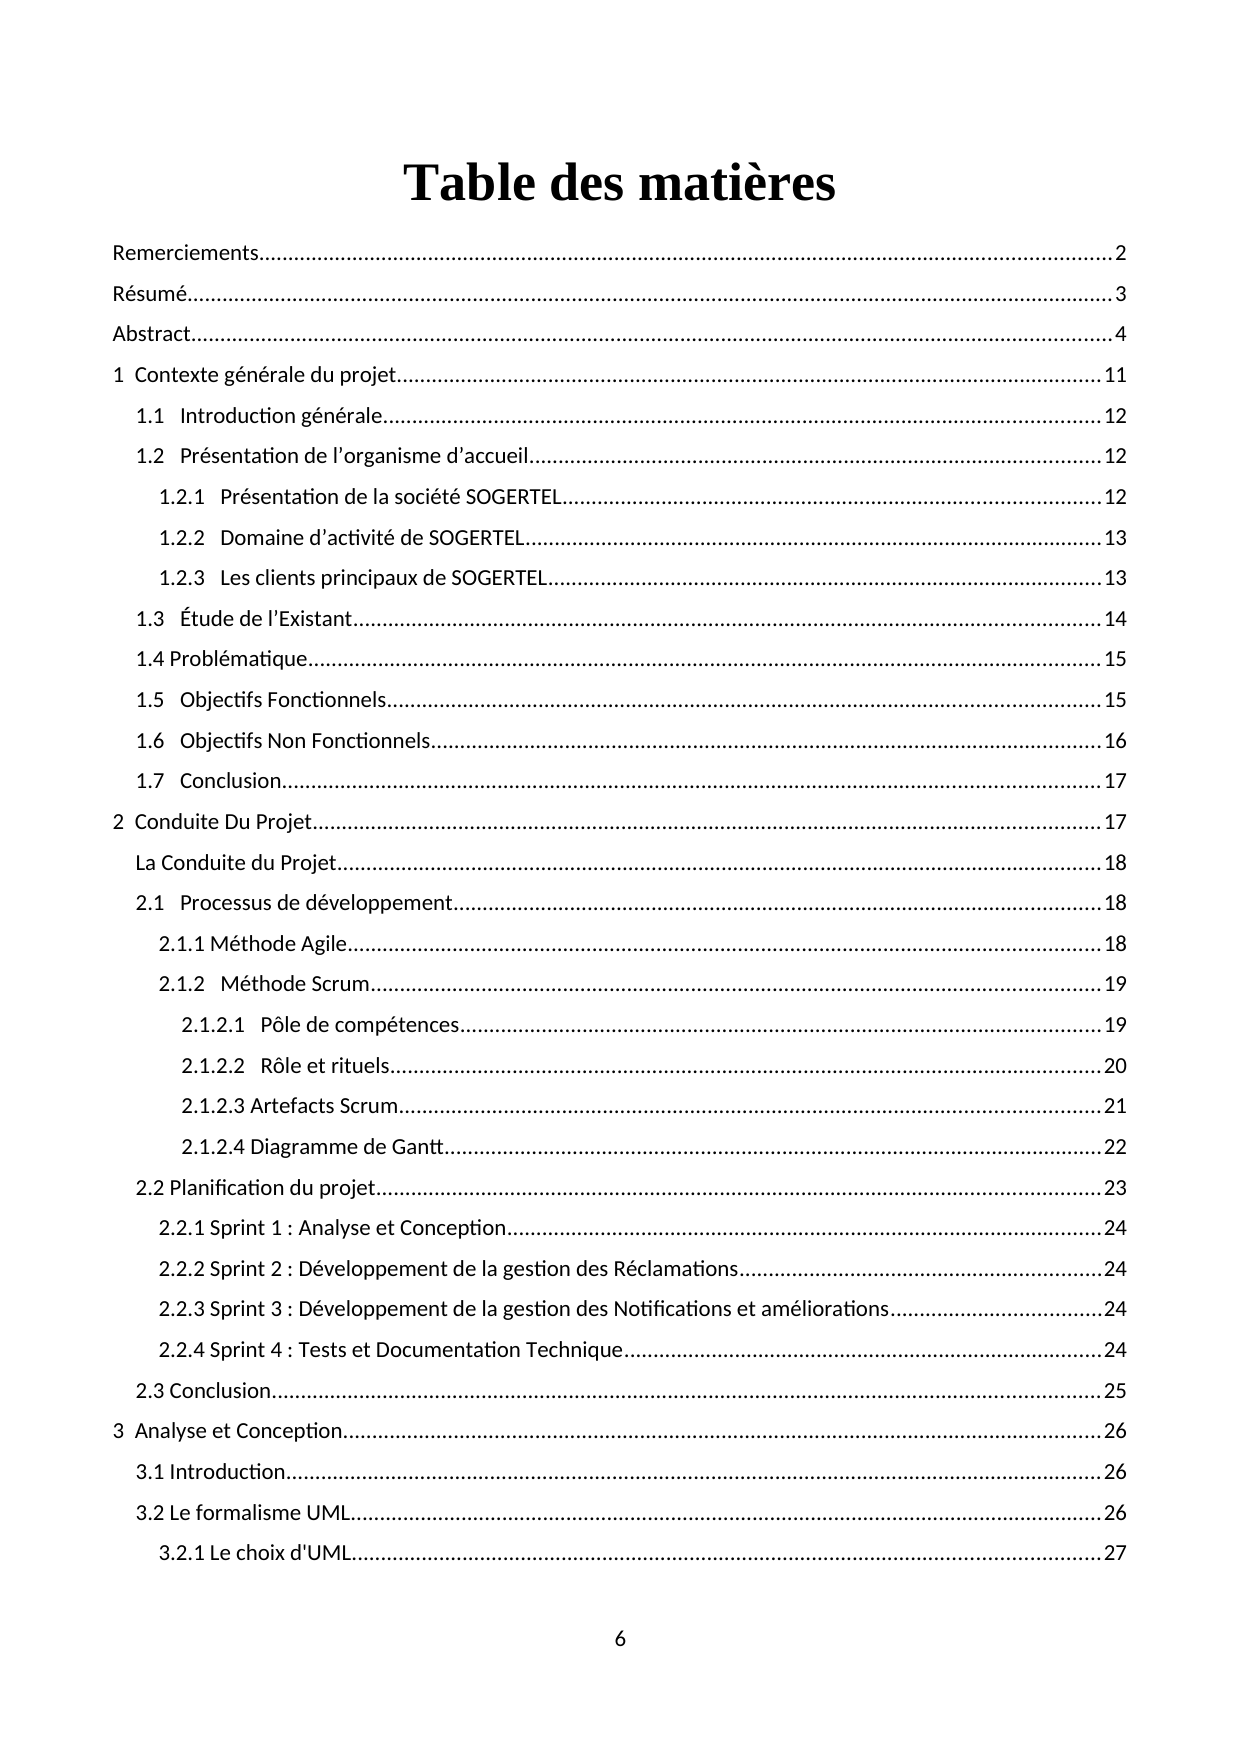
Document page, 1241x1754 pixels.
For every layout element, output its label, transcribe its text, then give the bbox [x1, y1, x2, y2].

text 1.3 Étude de l’Existant 14 [135, 604, 1128, 632]
text 2.1.2.3 Artefacts Scrum 21 [181, 1091, 1128, 1119]
text Table des matières [112, 150, 1128, 212]
text 1.4 Problématique 15 [135, 644, 1128, 672]
text 2.2.1 Sprint 1 : Analyse et Conception 24 [158, 1213, 1128, 1241]
text 1.5 Objectifs Fonctionnels 15 [135, 685, 1128, 713]
text 2.1.1 Méthode Agile 18 [158, 929, 1128, 957]
text 1.6 Objectifs Non Fonctionnels 16 [135, 726, 1128, 754]
text Abstract 4 [112, 319, 1128, 347]
text 2.1 Processus de développement 18 [135, 888, 1128, 916]
text 1.2.1 Présentation de la société SOGERTEL 12 [158, 482, 1128, 510]
text 2.1.2.1 Pôle de compétences 19 [181, 1010, 1128, 1038]
text Remerciements 2 [112, 238, 1128, 266]
text 2.2 Planification du projet 23 [135, 1173, 1128, 1201]
text ﻿3.2.1 Le choix d'UML 27 [158, 1538, 1128, 1566]
text 2.2.2 Sprint 2 : Développement de la gestion des Réclamations 24 [158, 1254, 1128, 1282]
text 1.2 Présentation de l’organisme d’accueil 12 [135, 441, 1128, 469]
text 2.3 Conclusion 25 [135, 1376, 1128, 1404]
text 2.1.2.4 Diagramme de Gantt 22 [181, 1132, 1128, 1160]
text Résumé 3 [112, 279, 1128, 307]
text 2.2.4 Sprint 4 : Tests et Documentation Technique 24 [158, 1335, 1128, 1363]
text 2.2.3 Sprint 3 : Développement de la gestion des Notifications et améliorations 24 [158, 1294, 1128, 1322]
text 2 Conduite Du Projet 17 [112, 807, 1128, 835]
text 2.1.2.2 Rôle et rituels 20 [181, 1051, 1128, 1079]
text 1 Contexte générale du projet 11 [112, 360, 1128, 388]
text 1.2.3 Les clients principaux de SOGERTEL 13 [158, 563, 1128, 591]
text 3.2 Le formalisme UML 26 [135, 1498, 1128, 1526]
text 3 Analyse et Conception 26 [112, 1416, 1128, 1444]
text 2.1.2 Méthode Scrum 19 [158, 969, 1128, 997]
text 1.1 Introduction générale 12 [135, 401, 1128, 429]
text 3.1 Introduction 26 [135, 1457, 1128, 1485]
text 1.7 Conclusion 17 [135, 766, 1128, 794]
text 1.2.2 Domaine d’activité de SOGERTEL 13 [158, 523, 1128, 551]
text La Conduite du Projet 18 [135, 848, 1128, 876]
